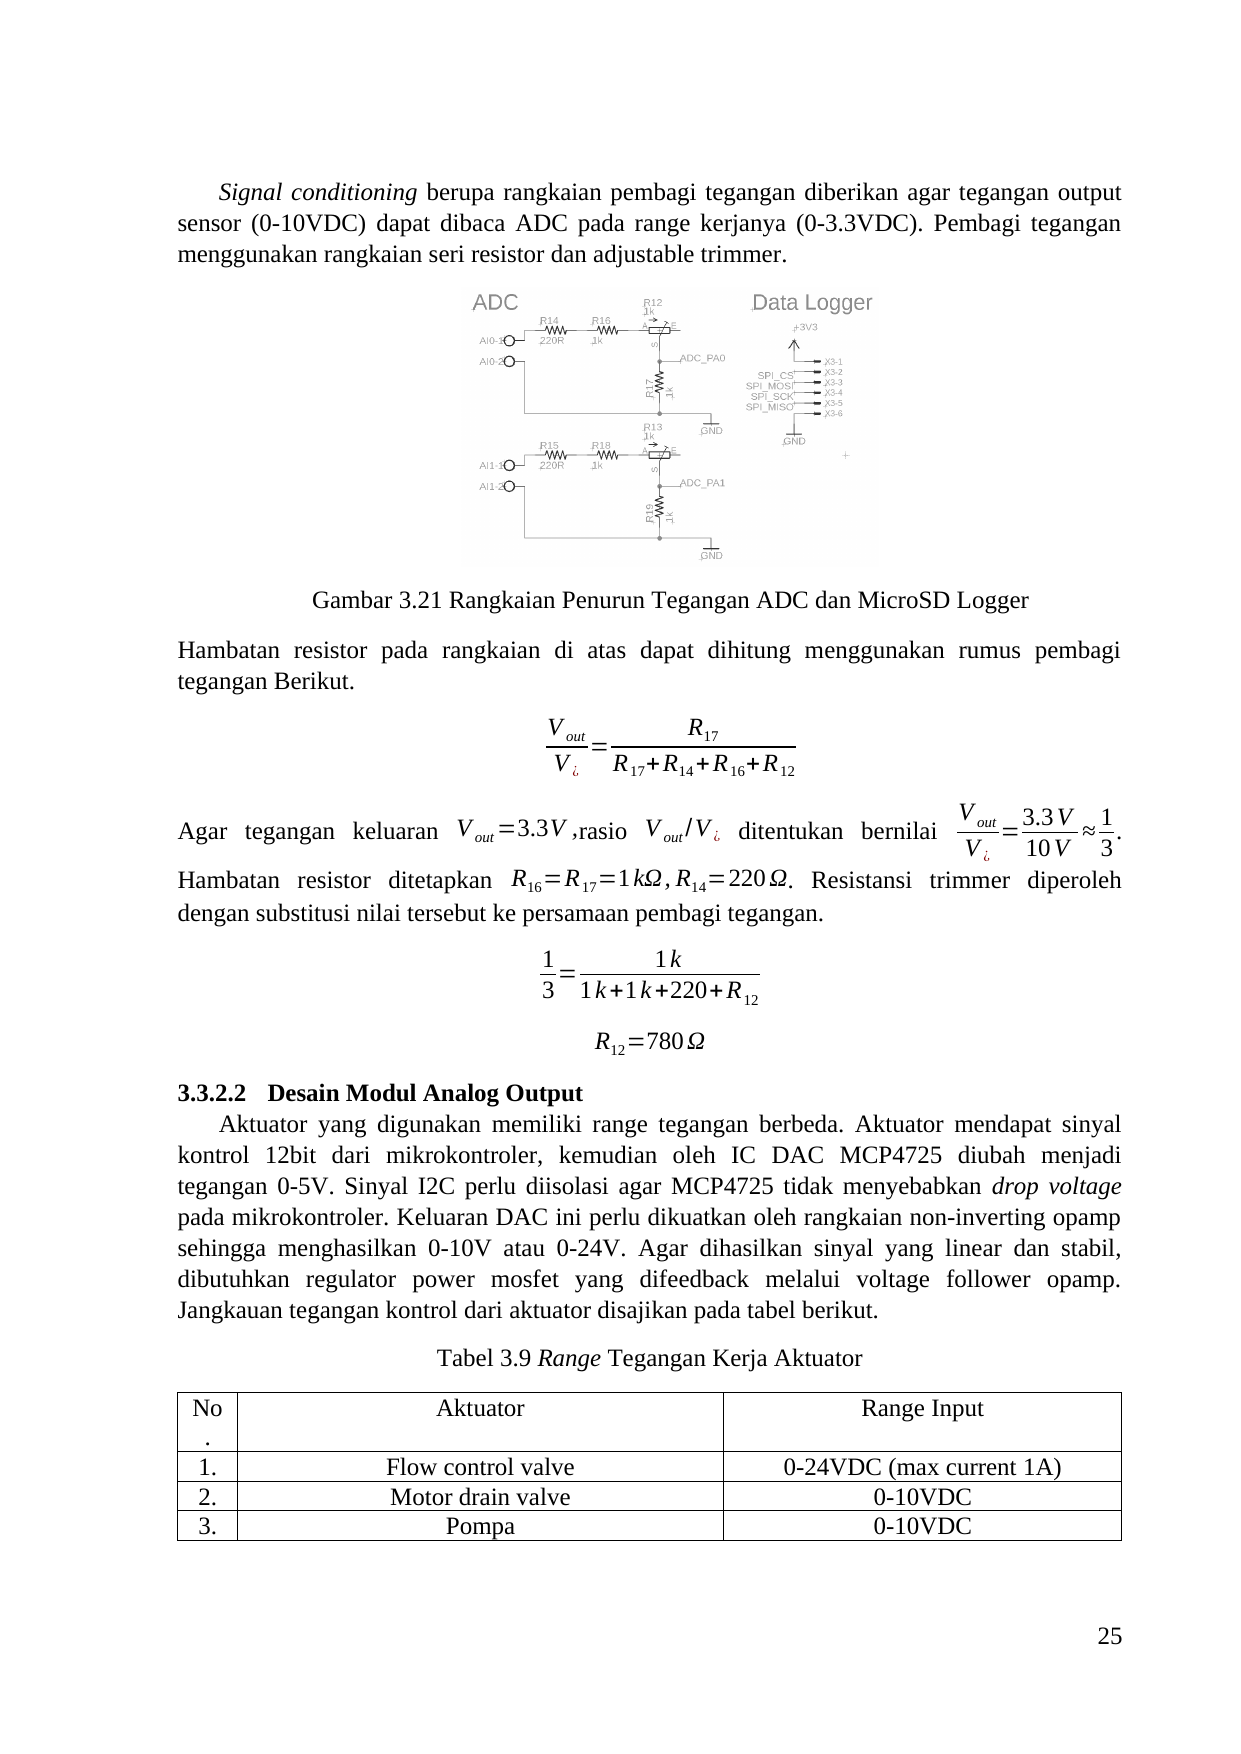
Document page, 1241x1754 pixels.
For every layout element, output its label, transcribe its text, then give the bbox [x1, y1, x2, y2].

text Agar tegangan keluaran rasio ditentukan bernilai . Hambatan resistor ditetapkan . Resistansi trimmer diperoleh dengan substitusi nilai tersebut ke persamaan pembagi tegangan. [177, 799, 1122, 927]
table_header No. [178, 1393, 237, 1451]
table_cell 0-10VDC [724, 1511, 1121, 1540]
table_header Range Input [724, 1393, 1121, 1451]
table_header Aktuator [238, 1393, 723, 1451]
picture [461, 287, 880, 567]
table_cell 0-10VDC [724, 1482, 1121, 1510]
table_cell Pompa [238, 1511, 723, 1540]
text Hambatan resistor pada rangkaian di atas dapat dihitung menggunakan rumus pembagi tegangan Berikut. [177, 635, 1122, 695]
table_cell 2. [178, 1482, 237, 1510]
table_cell 1. [178, 1452, 237, 1481]
table_cell Motor drain valve [238, 1482, 723, 1510]
text Aktuator yang digunakan memiliki range tegangan berbeda. Aktuator mendapat sinyal kontrol 12bit dari mikrokontroler, kemudian oleh IC DAC MCP4725 diubah menjadi tegangan 0-5V. Sinyal I2C perlu diisolasi agar MCP4725 tidak menyebabkan drop voltage pada mikrokontroler. Keluaran DAC ini perlu dikuatkan oleh rangkaian non-inverting opamp sehingga menghasilkan 0-10V atau 0-24V. Agar dihasilkan sinyal yang linear dan stabil, dibutuhkan regulator power mosfet yang difeedback melalui voltage follower opamp. Jangkauan tegangan kontrol dari aktuator disajikan pada tabel berikut. [177, 1109, 1122, 1324]
subtitle Desain Modul Analog Output [177, 1078, 1122, 1106]
table_cell 3. [178, 1511, 237, 1540]
table_cell 0-24VDC (max current 1A) [724, 1452, 1121, 1481]
text Signal conditioning berupa rangkaian pembagi tegangan diberikan agar tegangan output sensor (0-10VDC) dapat dibaca ADC pada range kerjanya (0-3.3VDC). Pembagi tegangan menggunakan rangkaian seri resistor dan adjustable trimmer. [177, 177, 1122, 268]
table_cell Flow control valve [238, 1452, 723, 1481]
